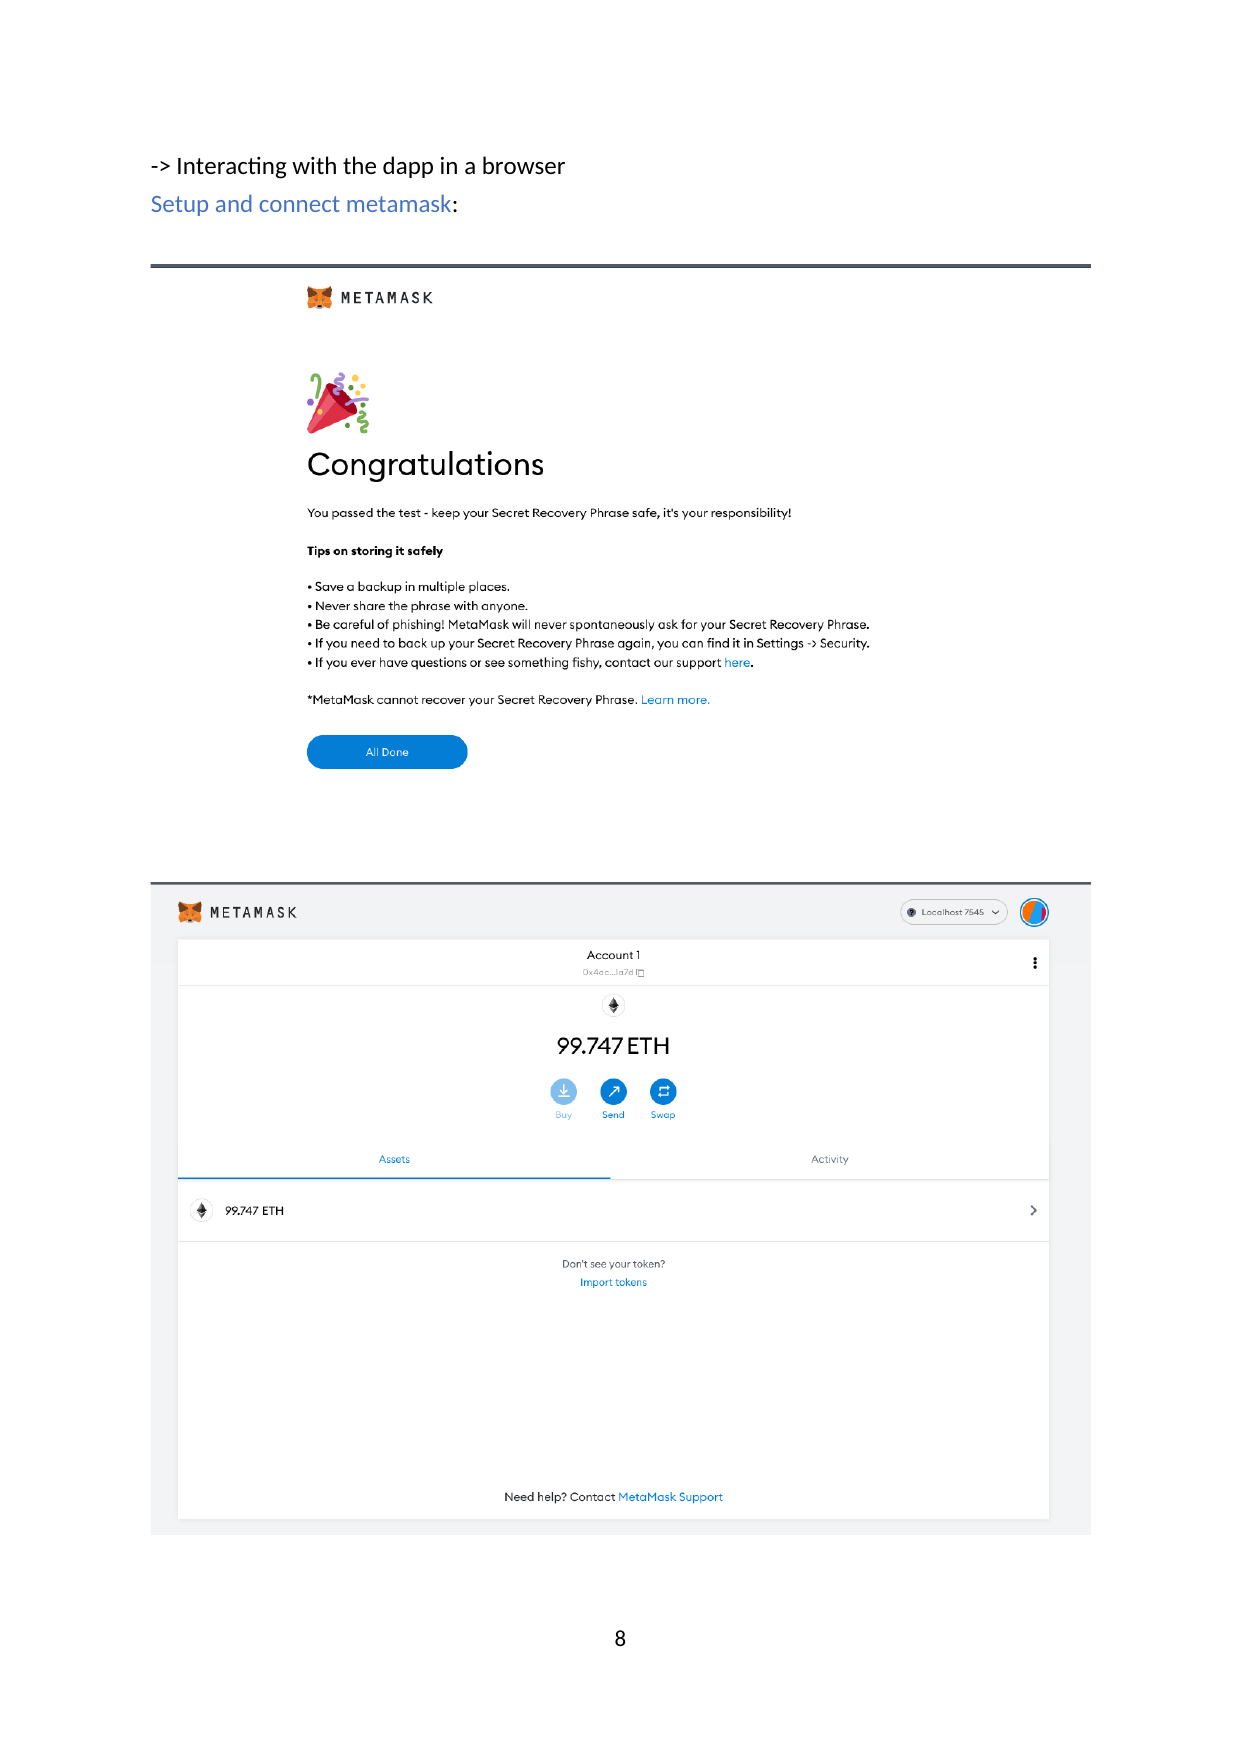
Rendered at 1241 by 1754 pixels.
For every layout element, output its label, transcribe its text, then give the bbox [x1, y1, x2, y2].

text -> Interacting with the dapp in a browser [151, 150, 1090, 181]
text Setup and connect metamask: [151, 188, 1090, 219]
picture [150, 882, 1091, 1535]
picture [150, 264, 1091, 837]
